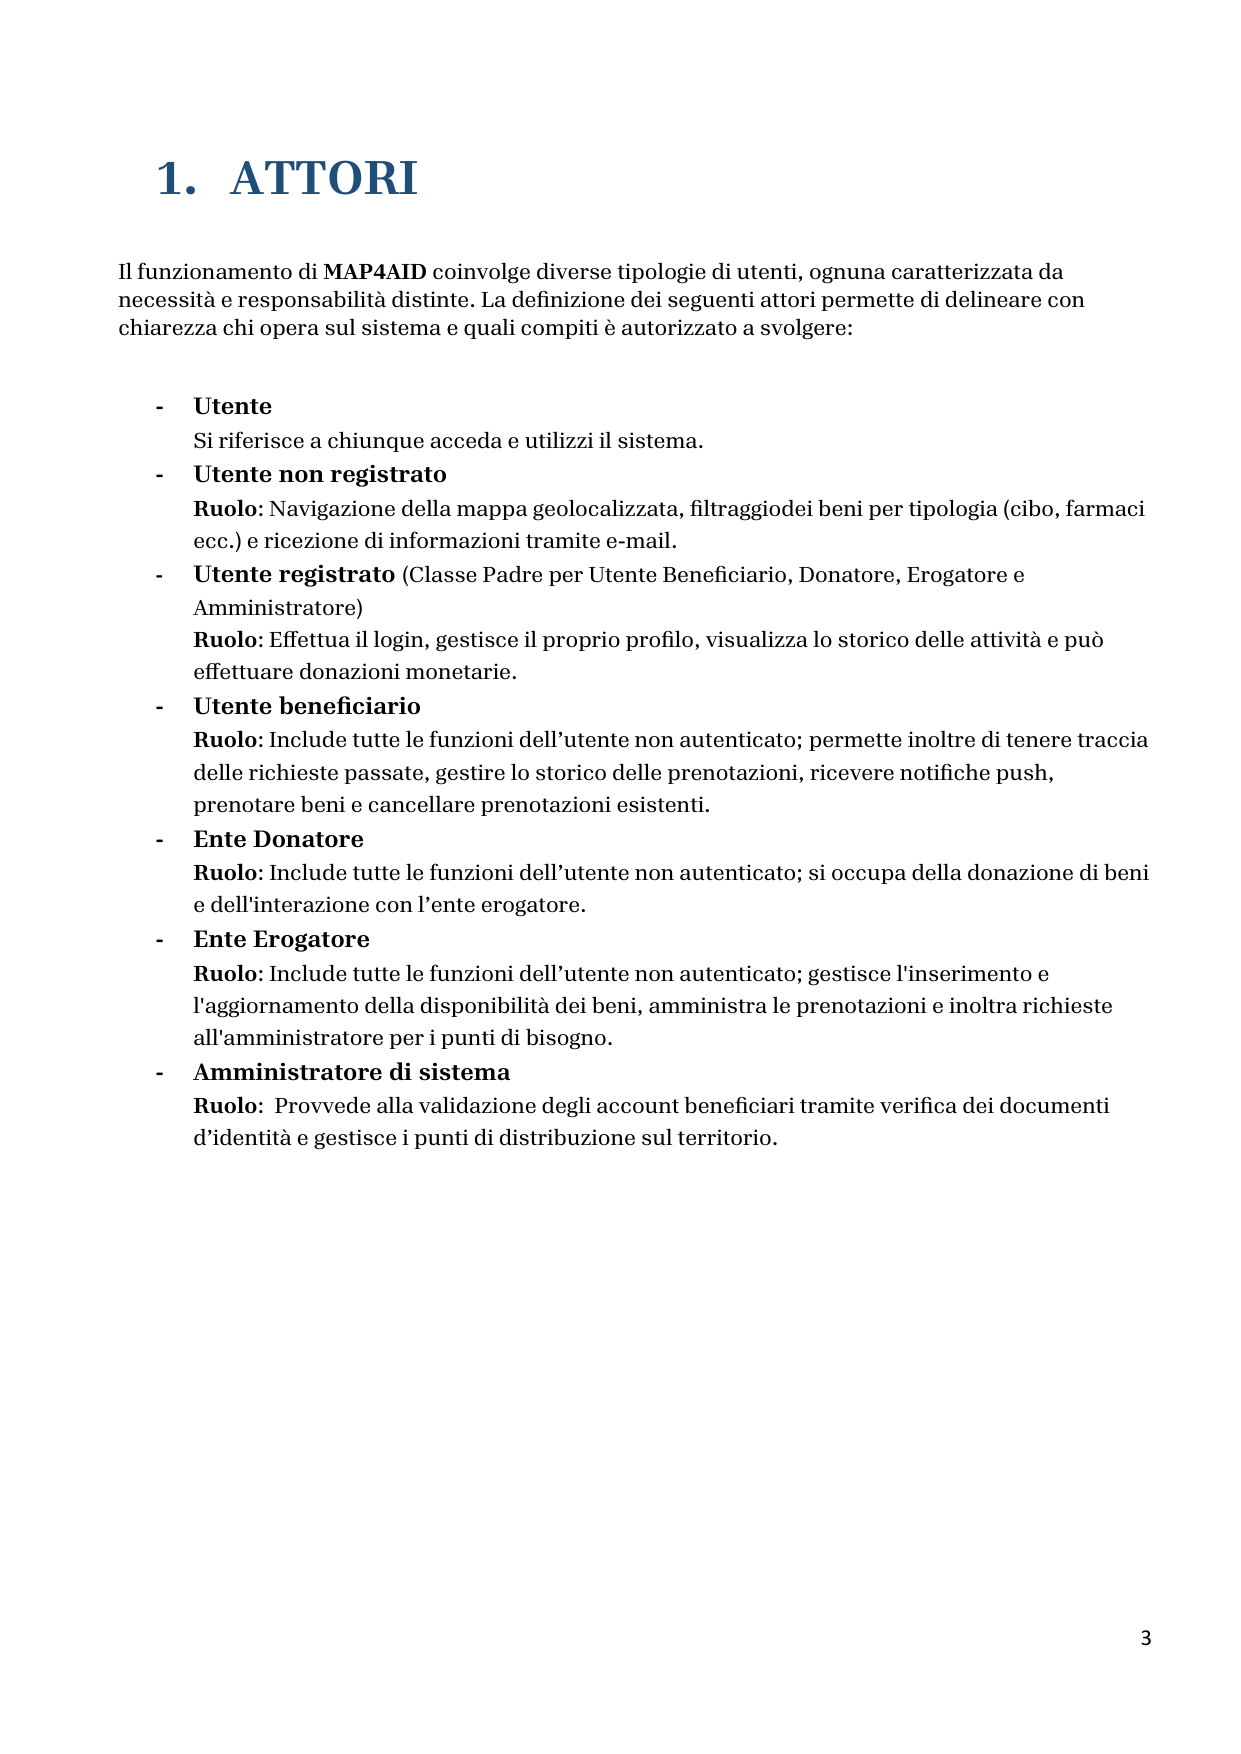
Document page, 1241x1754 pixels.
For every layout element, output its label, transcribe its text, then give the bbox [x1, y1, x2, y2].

list Ente Donatore [156, 823, 1152, 854]
list Utente [156, 390, 1152, 422]
list Ruolo: Include tutte le funzioni dell’utente non autenticato; si occupa della donazione di beni e dell'interazione con l’ente erogatore. [193, 859, 1152, 919]
text Il funzionamento di MAP4AID coinvolge diverse tipologie di utenti, ognuna caratterizzata da necessità e responsabilità distinte. La definizione dei seguenti attori permette di delineare con chiarezza chi opera sul sistema e quali compiti è autorizzato a svolgere: [118, 257, 1152, 342]
list Ruolo: Provvede alla validazione degli account beneficiari tramite verifica dei documenti d’identità e gestisce i punti di distribuzione sul territorio. [193, 1092, 1152, 1184]
list Amministratore di sistema [156, 1056, 1152, 1087]
list Ruolo: Navigazione della mappa geolocalizzata, filtraggiodei beni per tipologia (cibo, farmaci ecc.) e ricezione di informazioni tramite e-mail. [193, 495, 1152, 555]
list Ruolo: Include tutte le funzioni dell’utente non autenticato; permette inoltre di tenere traccia delle richieste passate, gestire lo storico delle prenotazioni, ricevere notifiche push, prenotare beni e cancellare prenotazioni esistenti. [193, 726, 1152, 819]
subtitle ATTORI [156, 148, 1152, 209]
list Si riferisce a chiunque acceda e utilizzi il sistema. [193, 426, 1152, 454]
list Utente registrato (Classe Padre per Utente Beneficiario, Donatore, Erogatore e Amministratore) [156, 559, 1152, 622]
list Ruolo: Include tutte le funzioni dell’utente non autenticato; gestisce l'inserimento e l'aggiornamento della disponibilità dei beni, amministra le prenotazioni e inoltra richieste all'amministratore per i punti di bisogno. [193, 959, 1152, 1052]
list Ruolo: Effettua il login, gestisce il proprio profilo, visualizza lo storico delle attività e può effettuare donazioni monetarie. [193, 626, 1152, 686]
list Ente Erogatore [156, 923, 1152, 955]
list Utente non registrato [156, 459, 1152, 490]
list Utente beneficiario [156, 690, 1152, 722]
